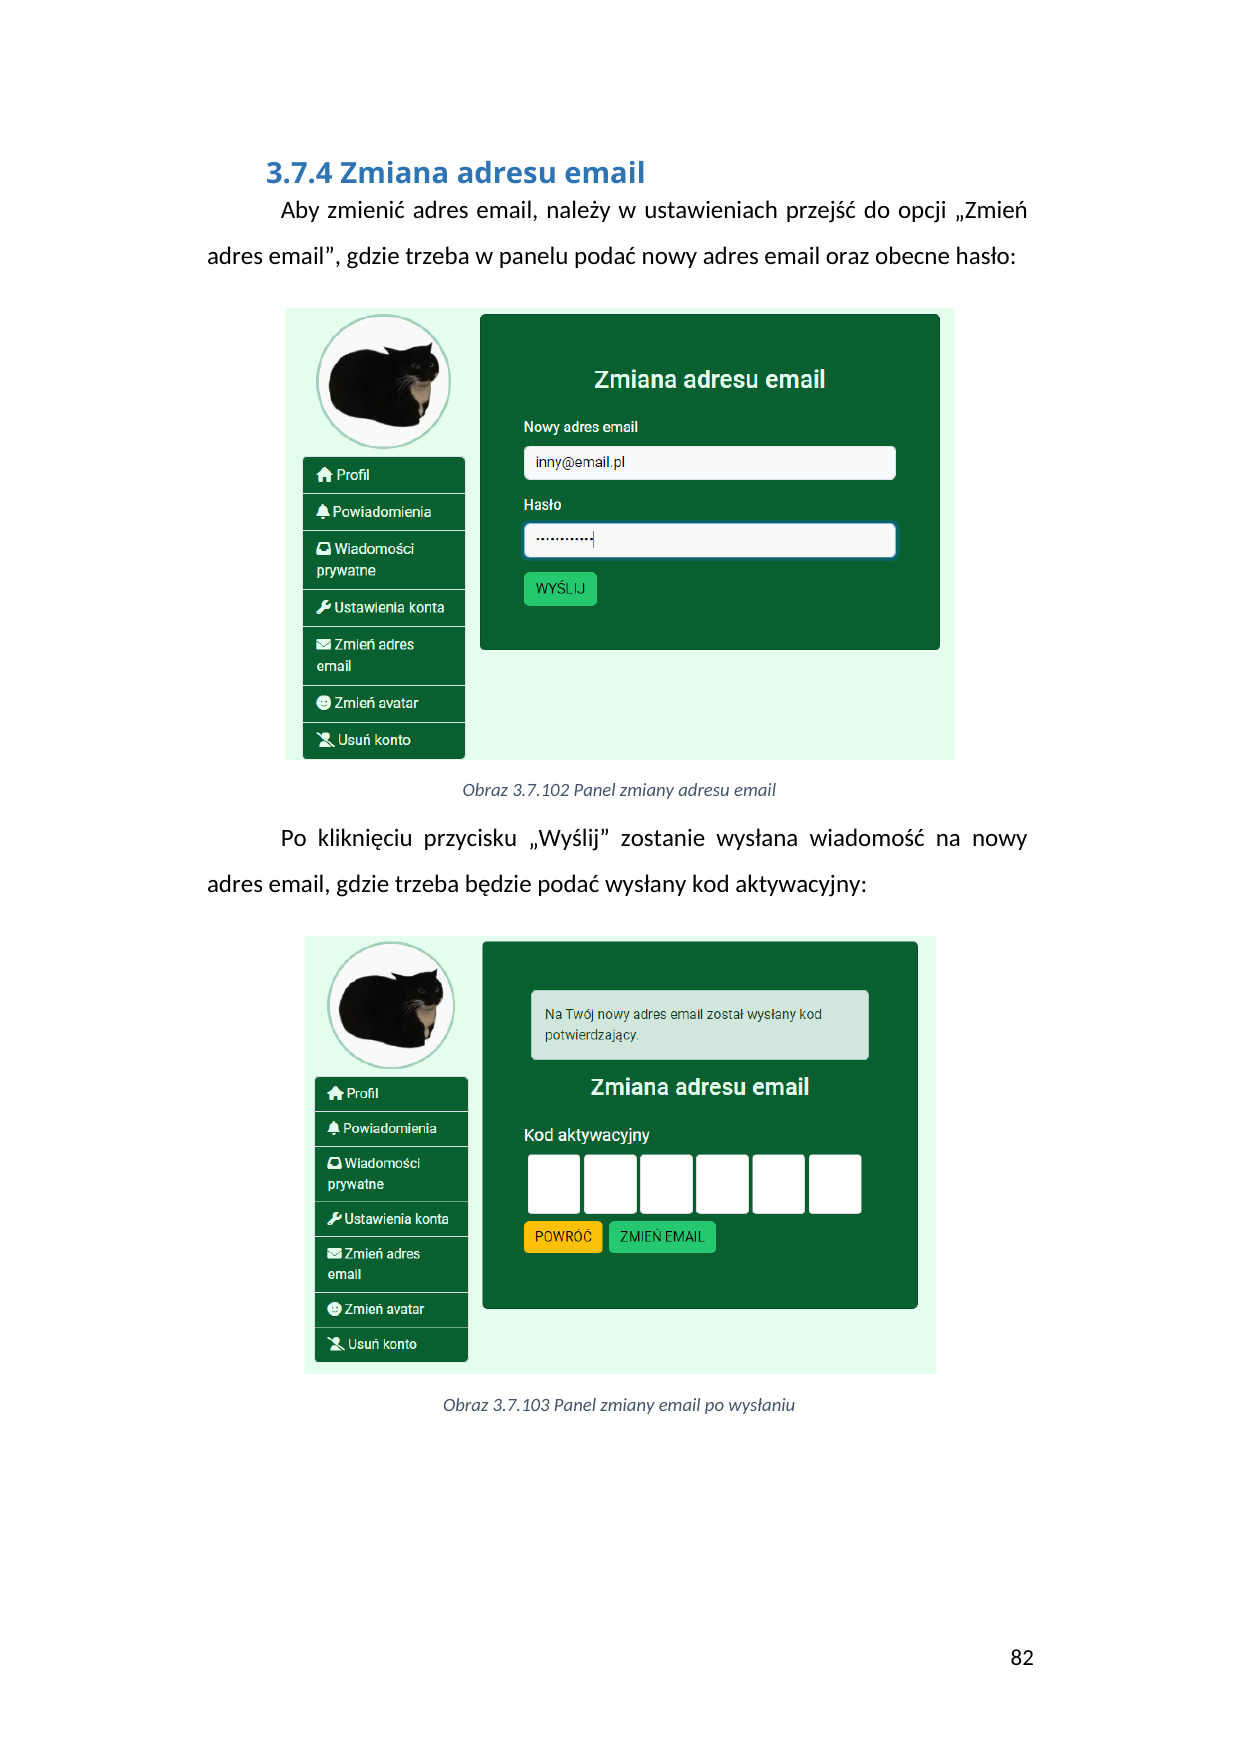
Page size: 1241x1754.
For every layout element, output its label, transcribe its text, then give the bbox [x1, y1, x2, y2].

text Aby zmienić adres email, należy w ustawieniach przejść do opcji „Zmień adres email”, gdzie trzeba w panelu podać nowy adres email oraz obecne hasło: [207, 195, 1029, 271]
picture [285, 308, 955, 760]
subtitle Zmiana adresu email [236, 152, 1033, 192]
picture [304, 936, 936, 1374]
text Po kliknięciu przycisku „Wyślij” zostanie wysłana wiadomość na nowy adres email, gdzie trzeba będzie podać wysłany kod aktywacyjny: [207, 822, 1029, 898]
